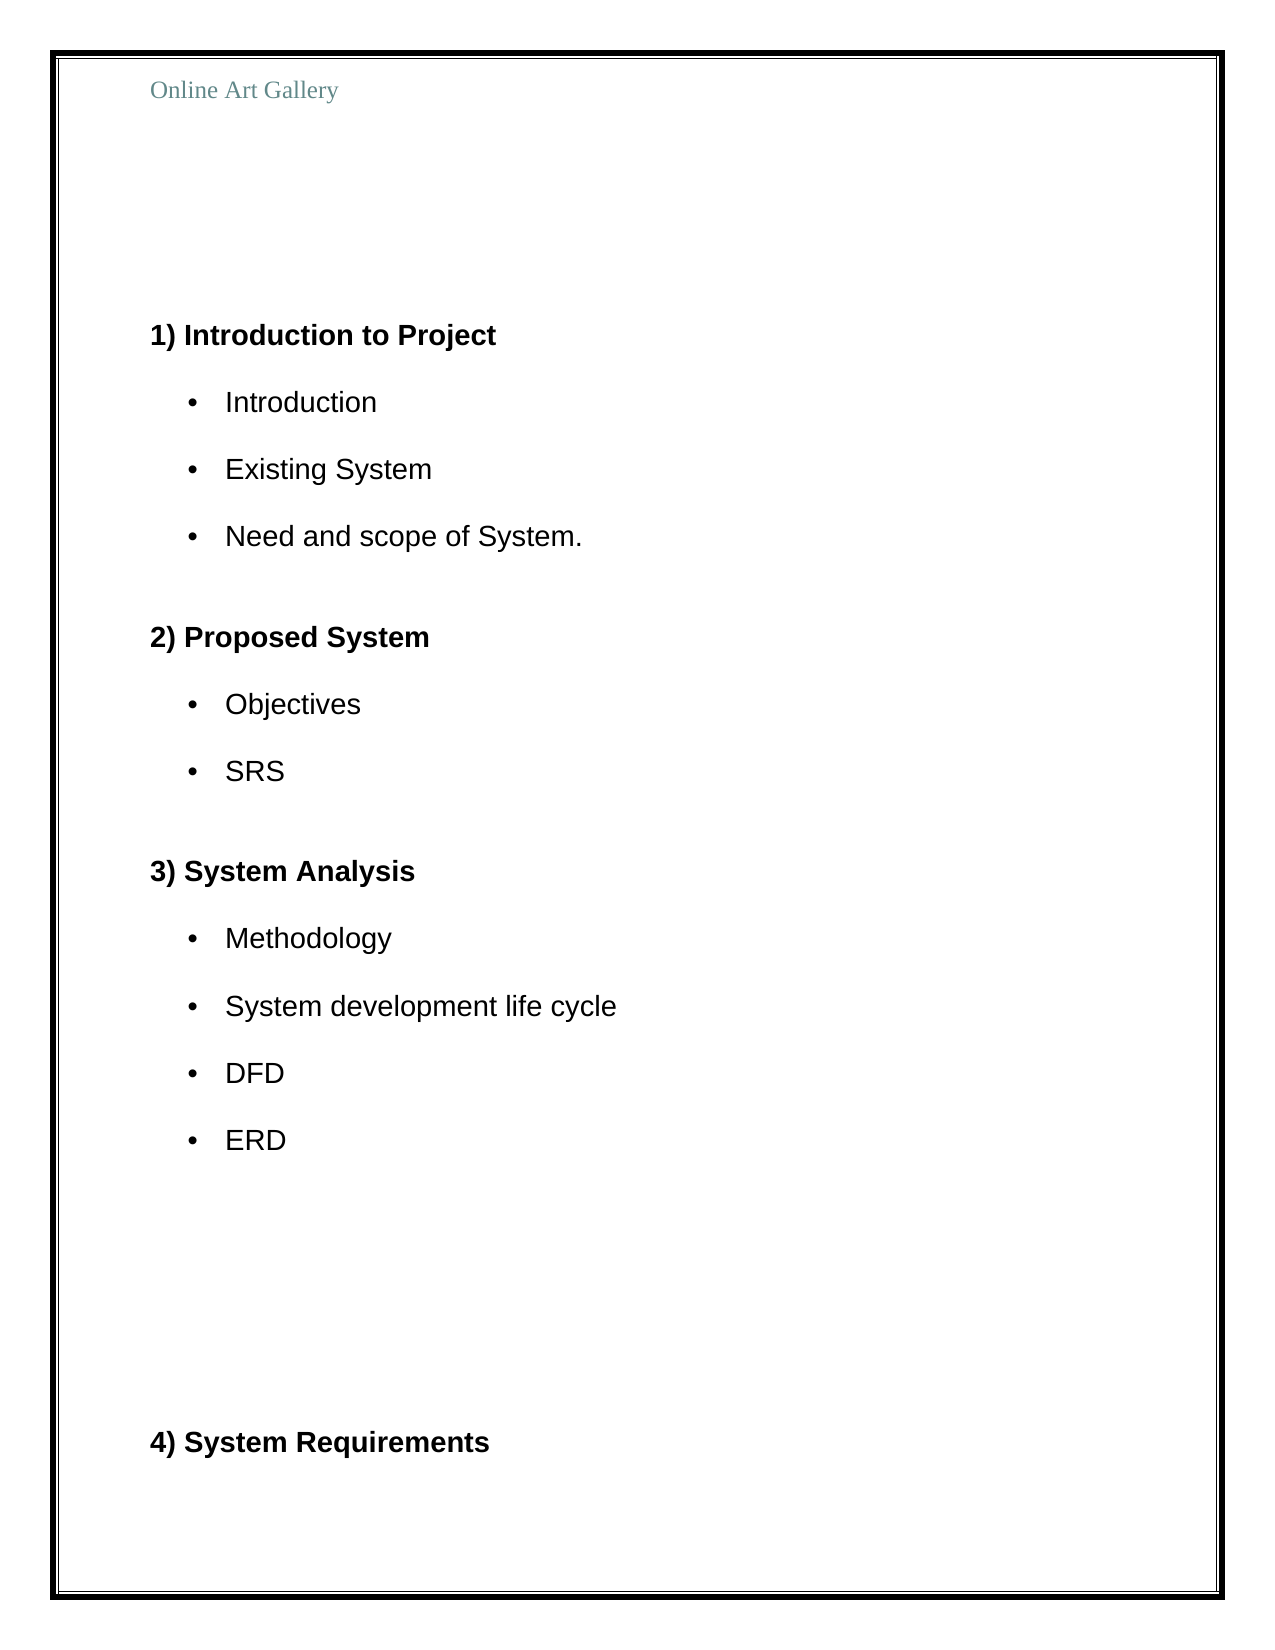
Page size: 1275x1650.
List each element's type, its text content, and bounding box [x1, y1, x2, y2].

list Existing System [187, 452, 1125, 485]
text 4) System Requirements [150, 1424, 1125, 1458]
list SRS [187, 754, 1125, 787]
list Need and scope of System. [187, 519, 1125, 552]
text 3) System Analysis [150, 854, 1125, 888]
list DFD [187, 1056, 1125, 1089]
list ERD [187, 1123, 1125, 1156]
list Introduction [187, 385, 1125, 418]
list Methodology [187, 921, 1125, 955]
list Objectives [187, 687, 1125, 720]
text 1) Introduction to Project [150, 318, 1125, 351]
list System development life cycle [187, 988, 1125, 1022]
text 2) Proposed System [150, 619, 1125, 653]
